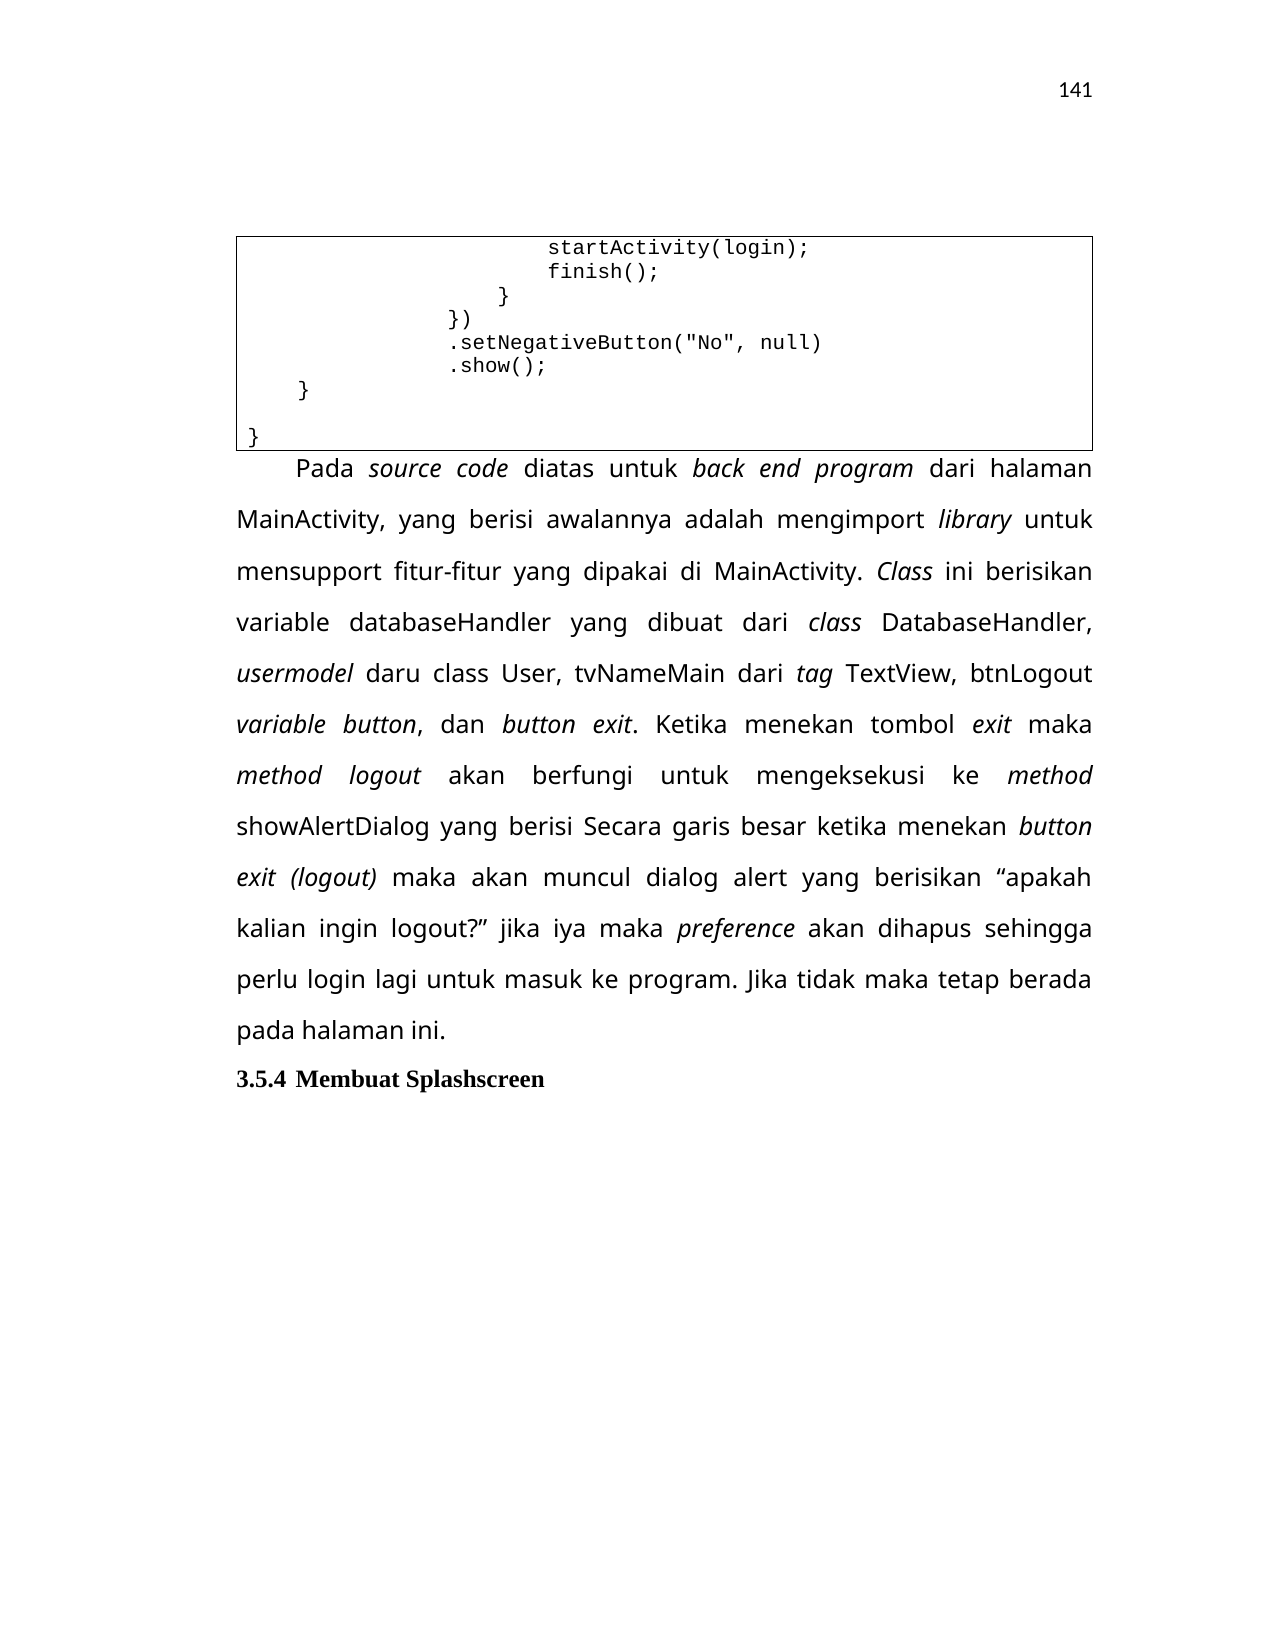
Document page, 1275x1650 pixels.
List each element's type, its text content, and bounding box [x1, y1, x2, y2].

text 3.5.4 Membuat Splashscreen [236, 1064, 1093, 1092]
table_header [237, 237, 1092, 450]
text Pada source code diatas untuk back end program dari halaman MainActivity, yang berisi awalannya adalah mengimport library untuk mensupport fitur-fitur yang dipakai di MainActivity. Class ini berisikan variable databaseHandler yang dibuat dari class DatabaseHandler, usermodel daru class User, tvNameMain dari tag TextView, btnLogout variable button, dan button exit. Ketika menekan tombol exit maka method logout akan berfungi untuk mengeksekusi ke method showAlertDialog yang berisi Secara garis besar ketika menekan button exit (logout) maka akan muncul dialog alert yang berisikan “apakah kalian ingin logout?” jika iya maka preference akan dihapus sehingga perlu login lagi untuk masuk ke program. Jika tidak maka tetap berada pada halaman ini. [236, 451, 1093, 1047]
